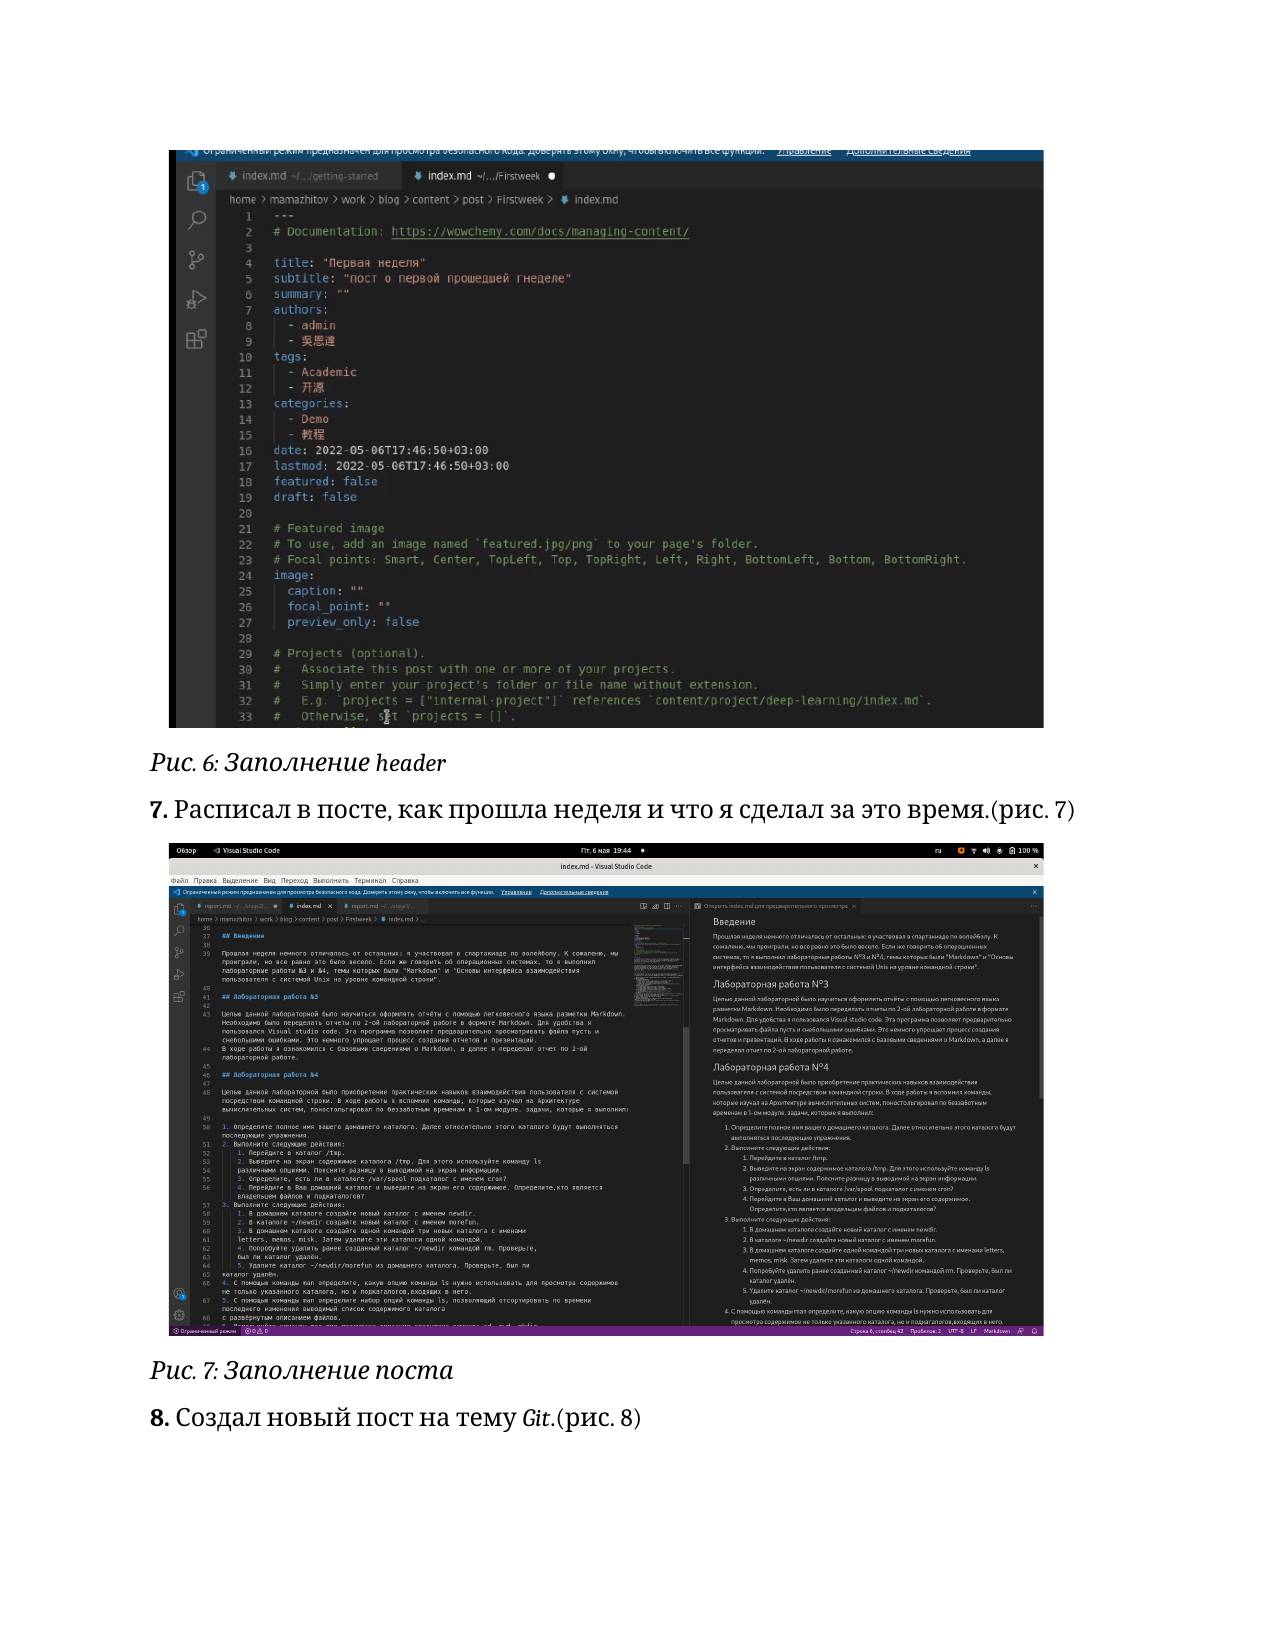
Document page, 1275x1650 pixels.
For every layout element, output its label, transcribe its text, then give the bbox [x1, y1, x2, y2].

text Рис. 7: Заполнение поста [150, 1357, 1125, 1386]
picture [168, 843, 1044, 1336]
text 7. Расписал в посте, как прошла неделя и что я сделал за это время.(рис. 7) [150, 796, 1125, 825]
text 8. Создал новый пост на тему Git.(рис. 8) [150, 1404, 1125, 1433]
picture [168, 150, 1044, 728]
text Рис. 6: Заполнение header [150, 749, 1125, 778]
